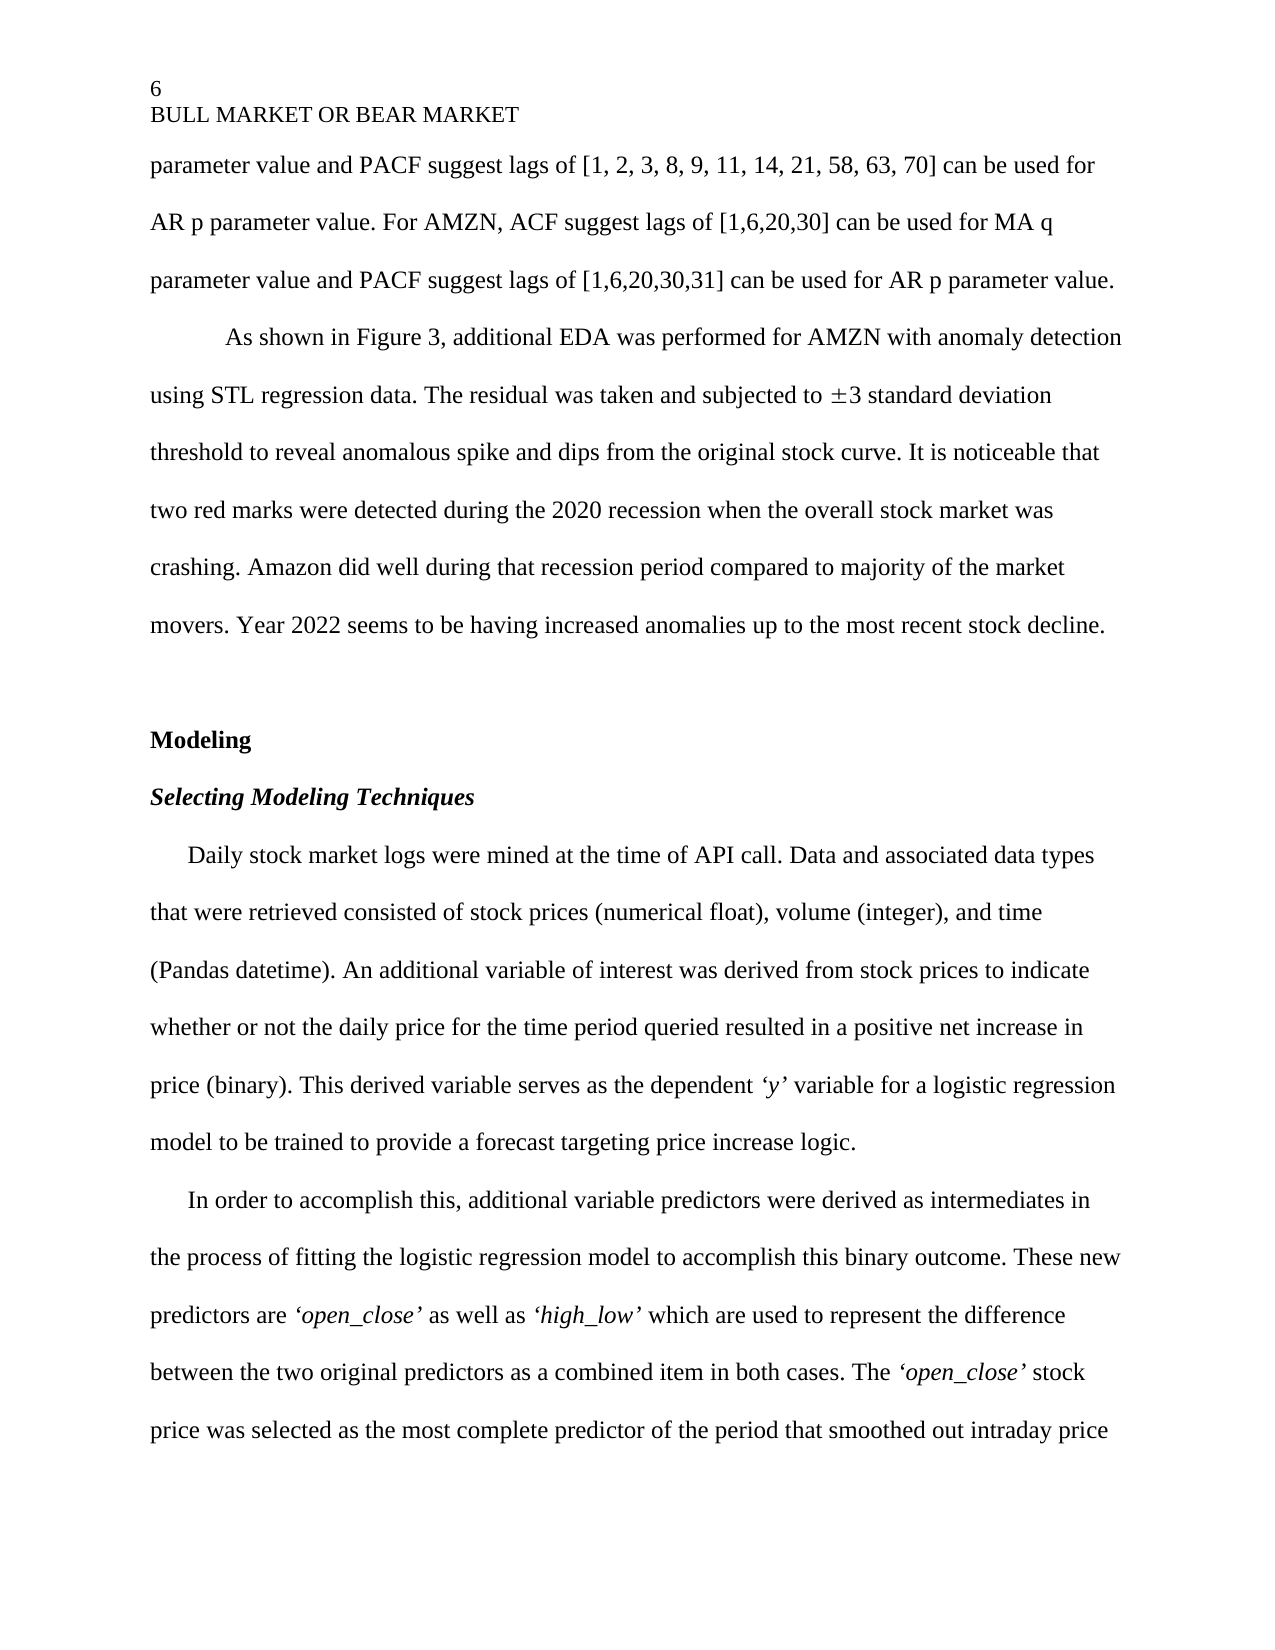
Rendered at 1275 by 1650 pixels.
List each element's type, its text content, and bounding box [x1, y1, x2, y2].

text Daily stock market logs were mined at the time of API call. Data and associated data types that were retrieved consisted of stock prices (numerical float), volume (integer), and time (Pandas datetime). An additional variable of interest was derived from stock prices to indicate whether or not the daily price for the time period queried resulted in a positive net increase in price (binary). This derived variable serves as the dependent ‘y’ variable for a logistic regression model to be trained to provide a forecast targeting price increase logic. [150, 840, 1125, 1156]
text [150, 1185, 1125, 1444]
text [150, 150, 1125, 294]
text Modeling [150, 725, 1125, 754]
text Selecting Modeling Techniques [150, 782, 1125, 811]
text As shown in Figure 3, additional EDA was performed for AMZN with anomaly detection using STL regression data. The residual was taken and subjected to 3 standard deviation threshold to reveal anomalous spike and dips from the original stock curve. It is noticeable that two red marks were detected during the 2020 recession when the overall stock market was crashing. Amazon did well during that recession period compared to majority of the market movers. Year 2022 seems to be having increased anomalies up to the most recent stock decline. [150, 322, 1125, 639]
